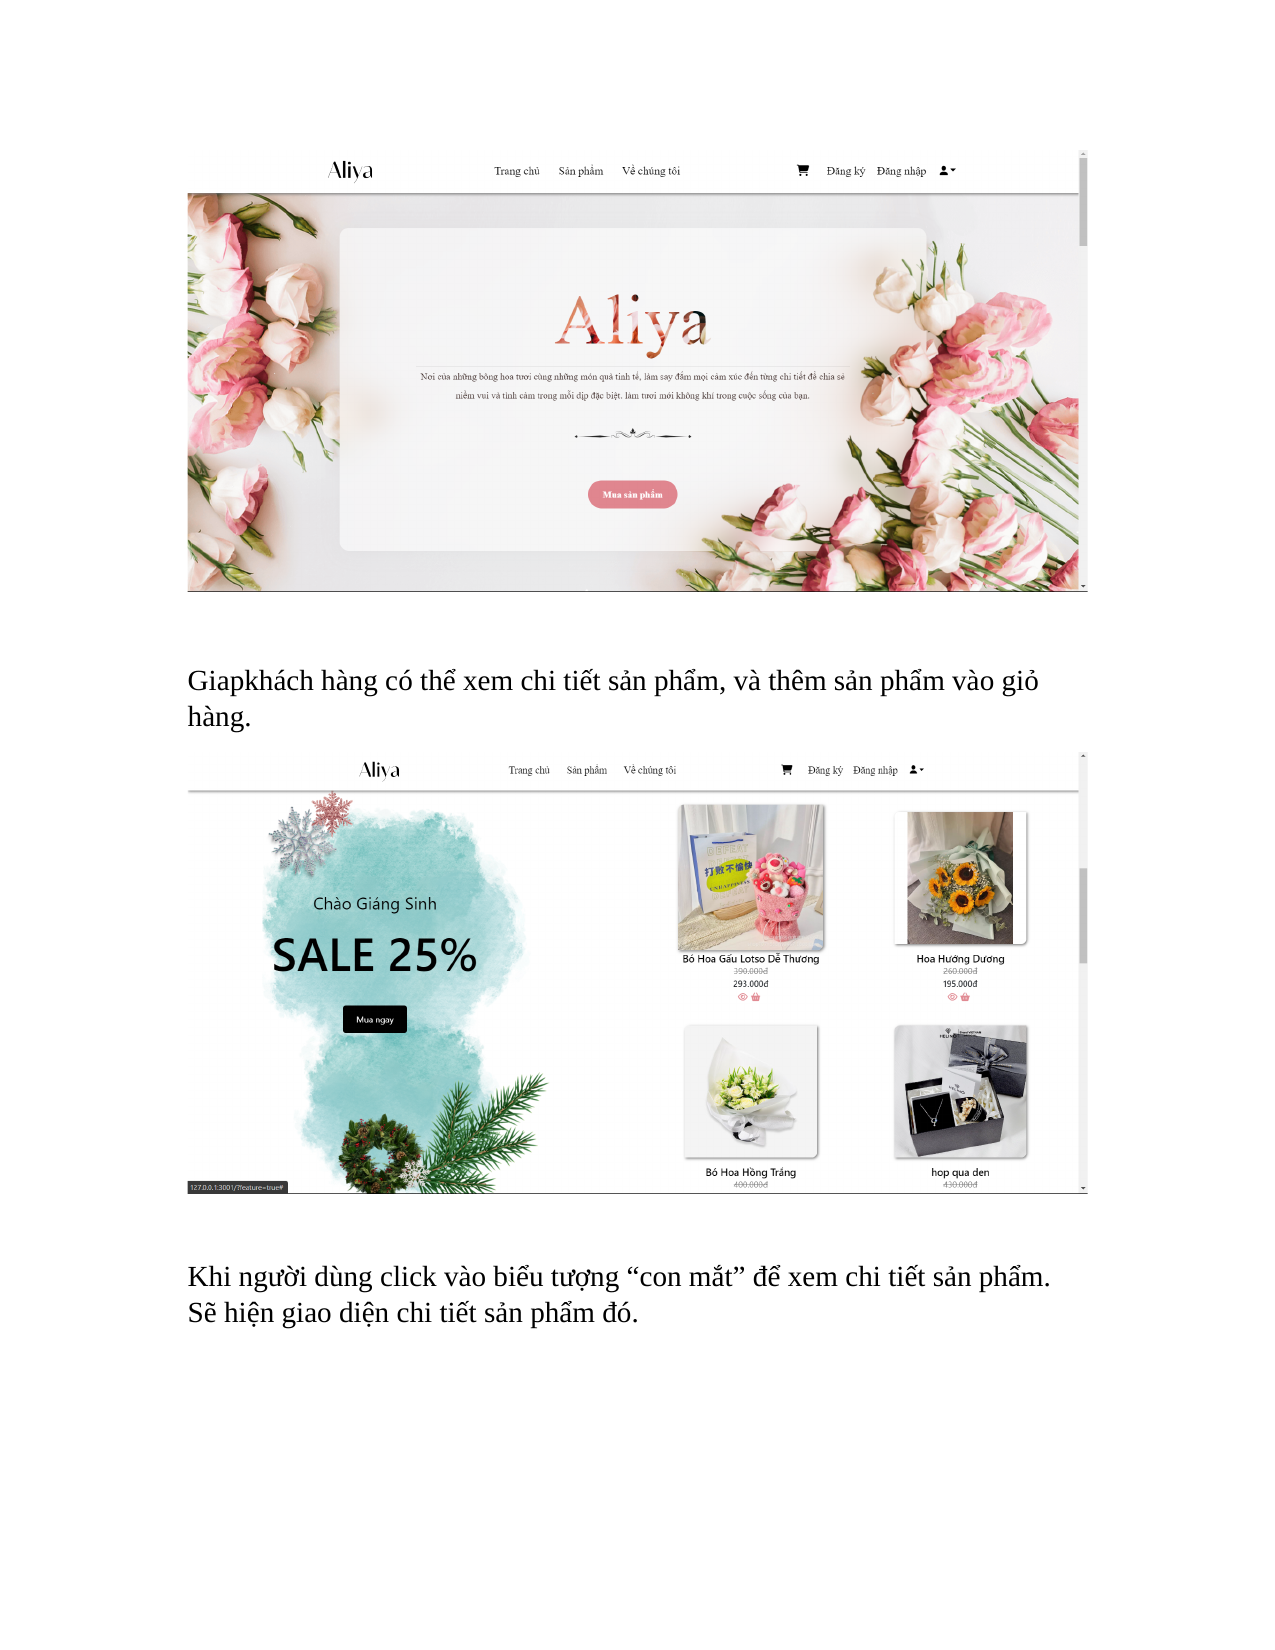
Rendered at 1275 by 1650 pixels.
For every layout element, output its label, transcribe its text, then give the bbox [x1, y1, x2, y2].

picture [187, 752, 1088, 1194]
text Giapkhách hàng có thể xem chi tiết sản phẩm, và thêm sản phẩm vào giỏ hàng. [187, 663, 1087, 733]
picture [187, 150, 1088, 592]
text Khi người dùng click vào biểu tượng “con mắt” để xem chi tiết sản phẩm. Sẽ hiện giao diện chi tiết sản phẩm đó. [187, 1259, 1087, 1329]
